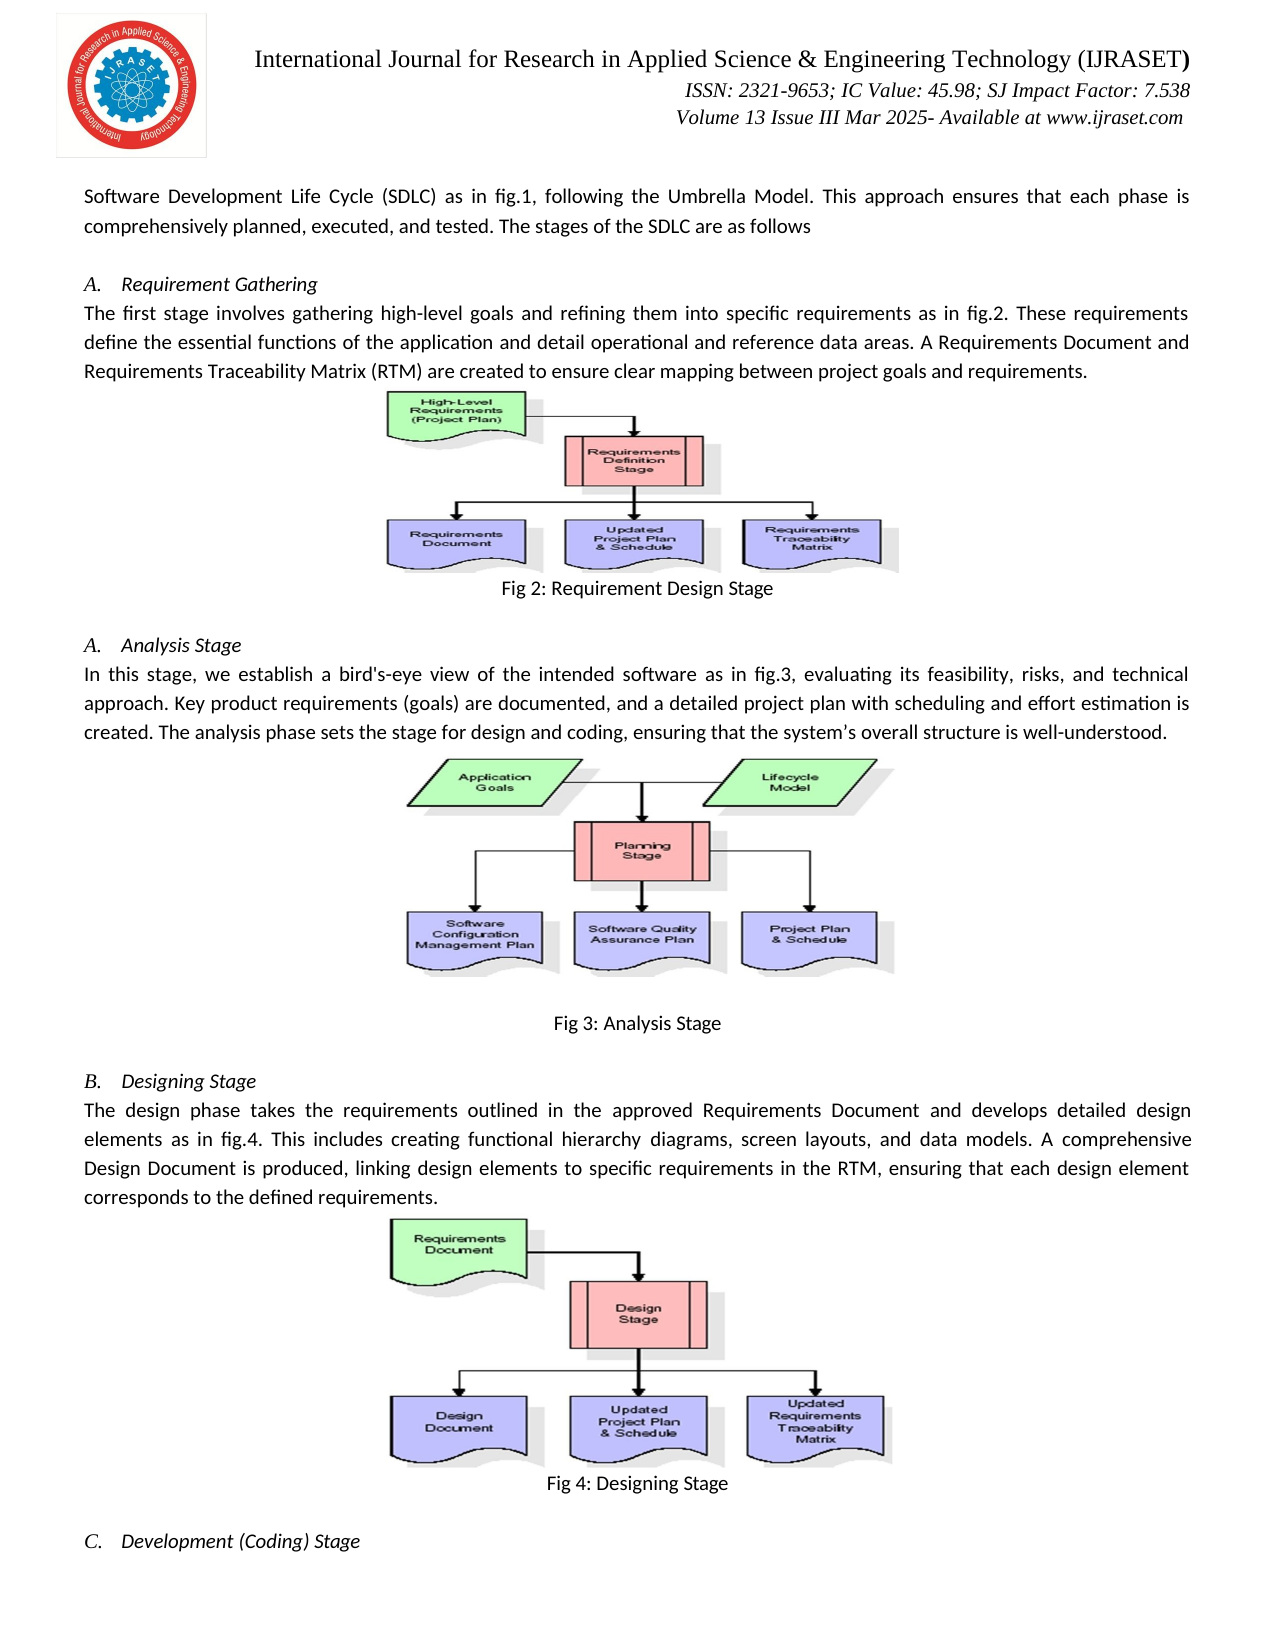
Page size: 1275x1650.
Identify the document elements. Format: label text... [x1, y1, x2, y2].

text Software Development Life Cycle (SDLC) as in fig.1, following the Umbrella Model. This approach ensures that each phase is comprehensively planned, executed, and tested. The stages of the SDLC are as follows [84, 184, 1191, 238]
picture [383, 387, 899, 573]
list Requirement Gathering [84, 271, 1200, 296]
picture [56, 12, 207, 158]
text Fig 4: Designing Stage [76, 1470, 1199, 1496]
list Analysis Stage [84, 632, 1200, 658]
picture [386, 1213, 893, 1468]
text Fig 2: Requirement Design Stage [76, 575, 1199, 601]
text The first stage involves gathering high-level goals and refining them into specific requirements as in fig.2. These requirements define the essential functions of the application and detail operational and reference data areas. A Requirements Document and Requirements Traceability Matrix (RTM) are created to ensure clear mapping between project goals and requirements. [84, 300, 1191, 384]
picture [403, 756, 896, 977]
text The design phase takes the requirements outlined in the approved Requirements Document and develops detailed design elements as in fig.4. This includes creating functional hierarchy diagrams, screen layouts, and data models. A comprehensive Design Document is produced, linking design elements to specific requirements in the RTM, ensuring that each design element corresponds to the defined requirements. [84, 1097, 1192, 1210]
text In this stage, we establish a bird's-eye view of the intended software as in fig.3, evaluating its feasibility, risks, and technical approach. Key product requirements (goals) are documented, and a detailed project plan with scheduling and effort estimation is created. The analysis phase sets the stage for design and coding, ensuring that the system’s overall structure is well-understood. [84, 661, 1192, 745]
list Designing Stage [84, 1068, 1200, 1093]
list Development (Coding) Stage [84, 1528, 1200, 1554]
text Fig 3: Analysis Stage [76, 1010, 1199, 1036]
